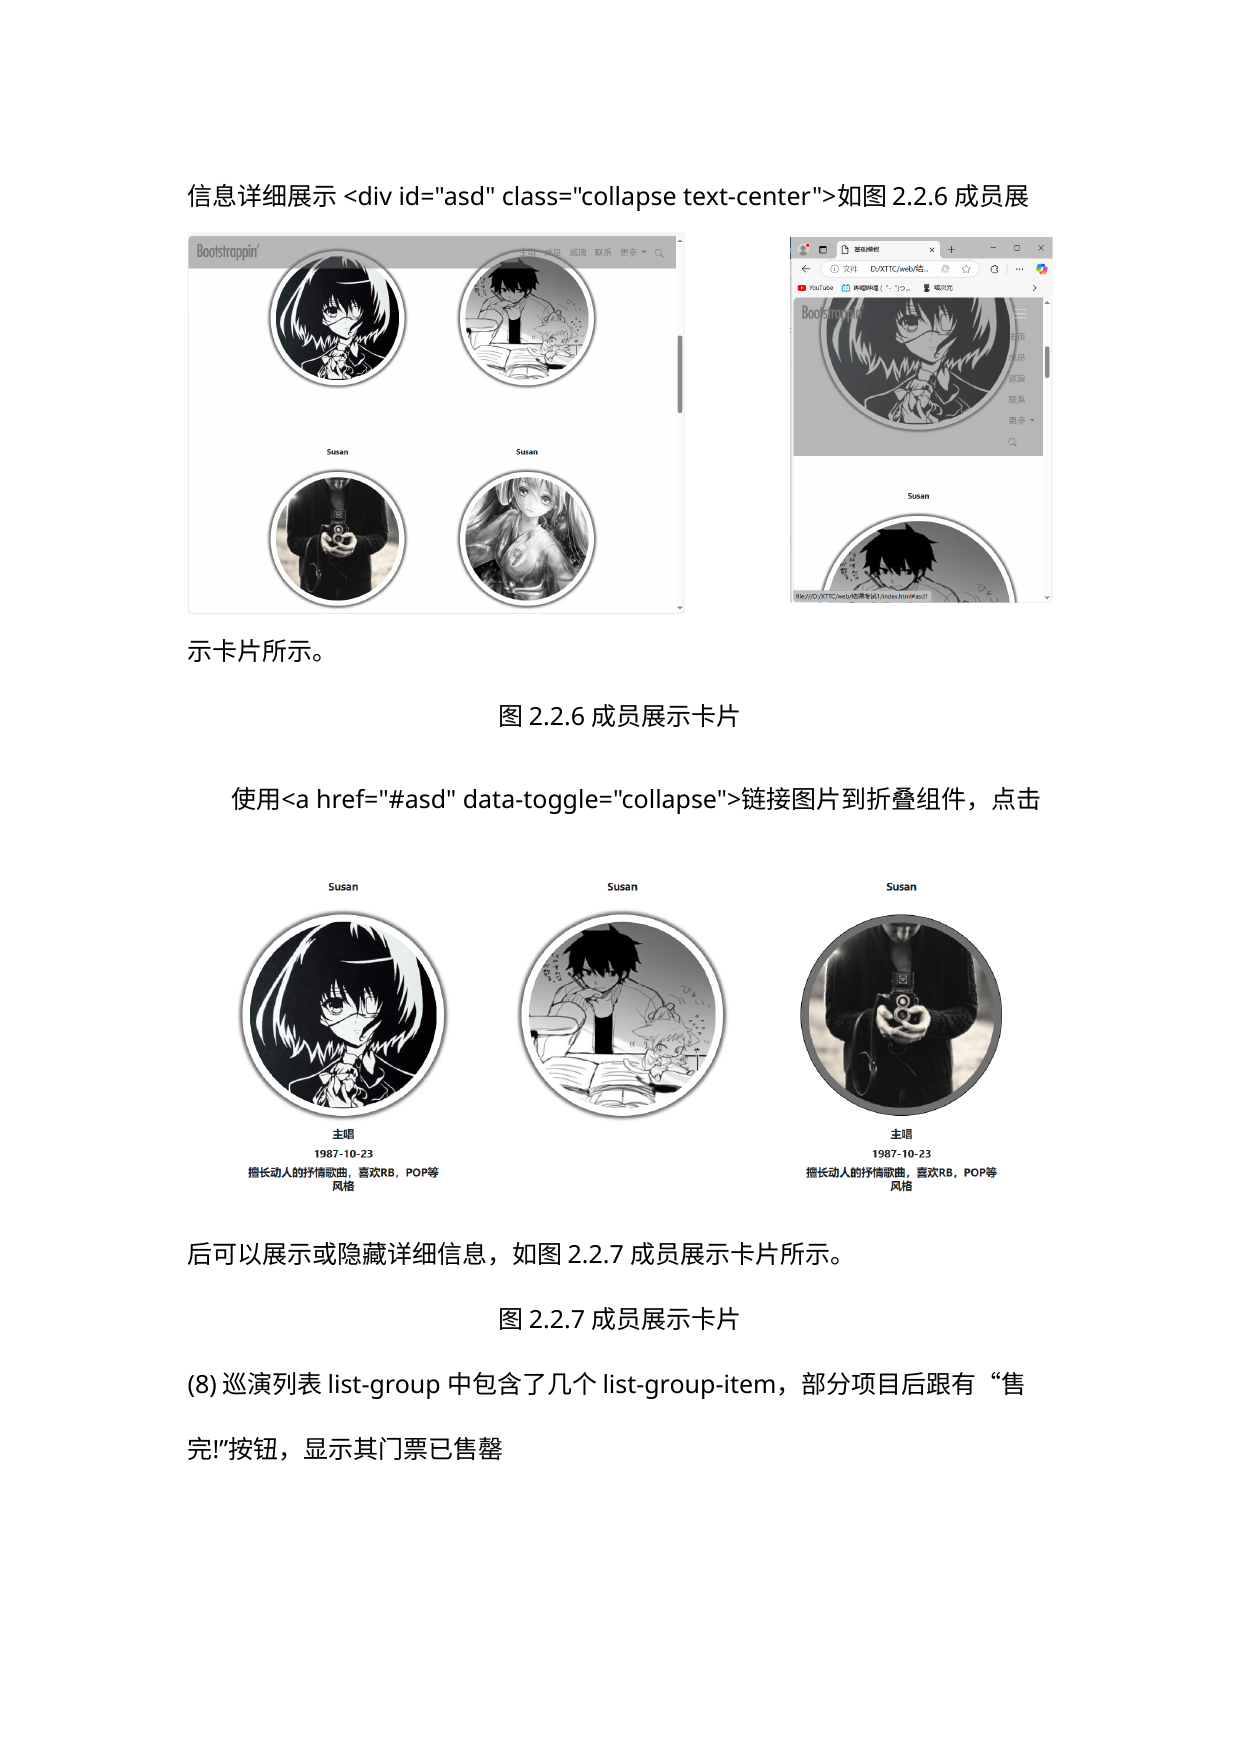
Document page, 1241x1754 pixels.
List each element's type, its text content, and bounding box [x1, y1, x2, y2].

text 使用<a href="#asd" data-toggle="collapse">链接图片到折叠组件，点击后可以展示或隐藏详细信息，如图2.2.7 成员展示卡片所示。 [187, 765, 1053, 869]
picture [187, 869, 1053, 1216]
text 图2.2.6 成员展示卡片 [187, 682, 1053, 747]
picture [187, 232, 685, 614]
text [187, 162, 1053, 682]
text 使用<a href="#asd" data-toggle="collapse">链接图片到折叠组件，点击后可以展示或隐藏详细信息，如图2.2.7 成员展示卡片所示。 [187, 1216, 1053, 1285]
text (8) 巡演列表list-group 中包含了几个list-group-item，部分项目后跟有“售完!”按钮，显示其门票已售罄 [187, 1350, 1053, 1480]
text 图2.2.7 成员展示卡片 [187, 1285, 1053, 1350]
picture [790, 237, 1053, 603]
